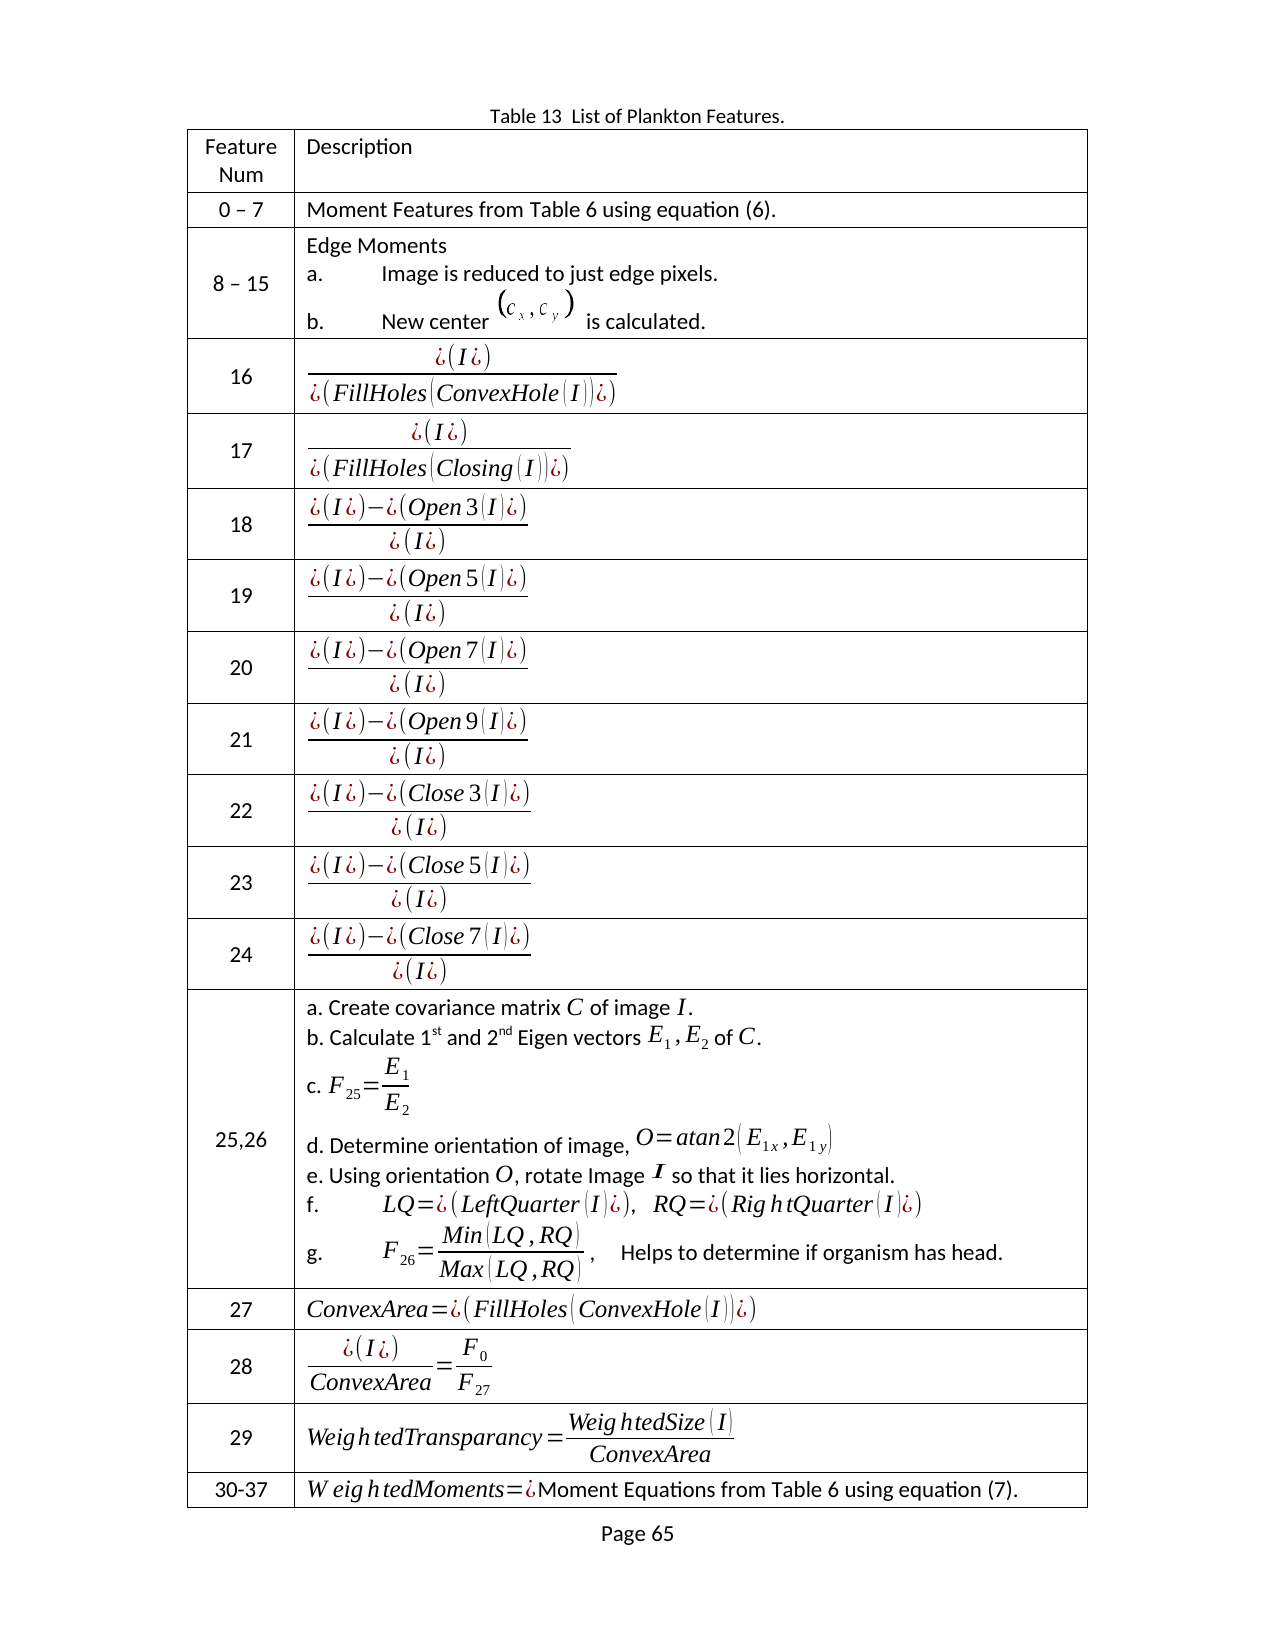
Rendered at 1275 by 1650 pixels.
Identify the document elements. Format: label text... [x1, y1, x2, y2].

table_cell [295, 1289, 1087, 1329]
table_cell [295, 704, 1087, 774]
table_cell 30-37 [188, 1473, 294, 1507]
table_cell [295, 1404, 1087, 1472]
table_header Description [295, 130, 1087, 192]
table_cell [295, 632, 1087, 702]
table_cell [295, 1330, 1087, 1402]
table_cell 28 [188, 1330, 294, 1402]
table_cell 8 – 15 [188, 228, 294, 338]
table_cell [295, 919, 1087, 989]
table_cell Edge Moments Image is reduced to just edge pixels. New center is calculated. [295, 228, 1087, 338]
table_cell 20 [188, 632, 294, 702]
table_cell [295, 560, 1087, 631]
table_cell [295, 489, 1087, 559]
table_header Feature Num [188, 130, 294, 192]
table_cell 19 [188, 560, 294, 631]
table_cell [295, 414, 1087, 487]
table_cell Moment Equations from Table 6 using equation (7). [295, 1473, 1087, 1507]
table_cell [295, 775, 1087, 846]
table_cell 17 [188, 414, 294, 487]
table_cell Moment Features from Table 6 using equation (6). [295, 193, 1087, 227]
table_cell 16 [188, 339, 294, 413]
table_cell [295, 847, 1087, 917]
table_cell 18 [188, 489, 294, 559]
table_cell a. Create covariance matrix of image . b. Calculate 1st and 2nd Eigen vectors of . c. d. Determine orientation of image, e. Using orientation , rotate Image so that it lies horizontal. f. , g. , Helps to determine if organism has head. [295, 990, 1087, 1288]
table_cell 0 – 7 [188, 193, 294, 227]
table_cell 22 [188, 775, 294, 846]
table_cell 24 [188, 919, 294, 989]
table_cell 29 [188, 1404, 294, 1472]
table_cell 21 [188, 704, 294, 774]
table_cell 23 [188, 847, 294, 917]
table_cell [295, 339, 1087, 413]
table_cell 25,26 [188, 990, 294, 1288]
table_cell 27 [188, 1289, 294, 1329]
